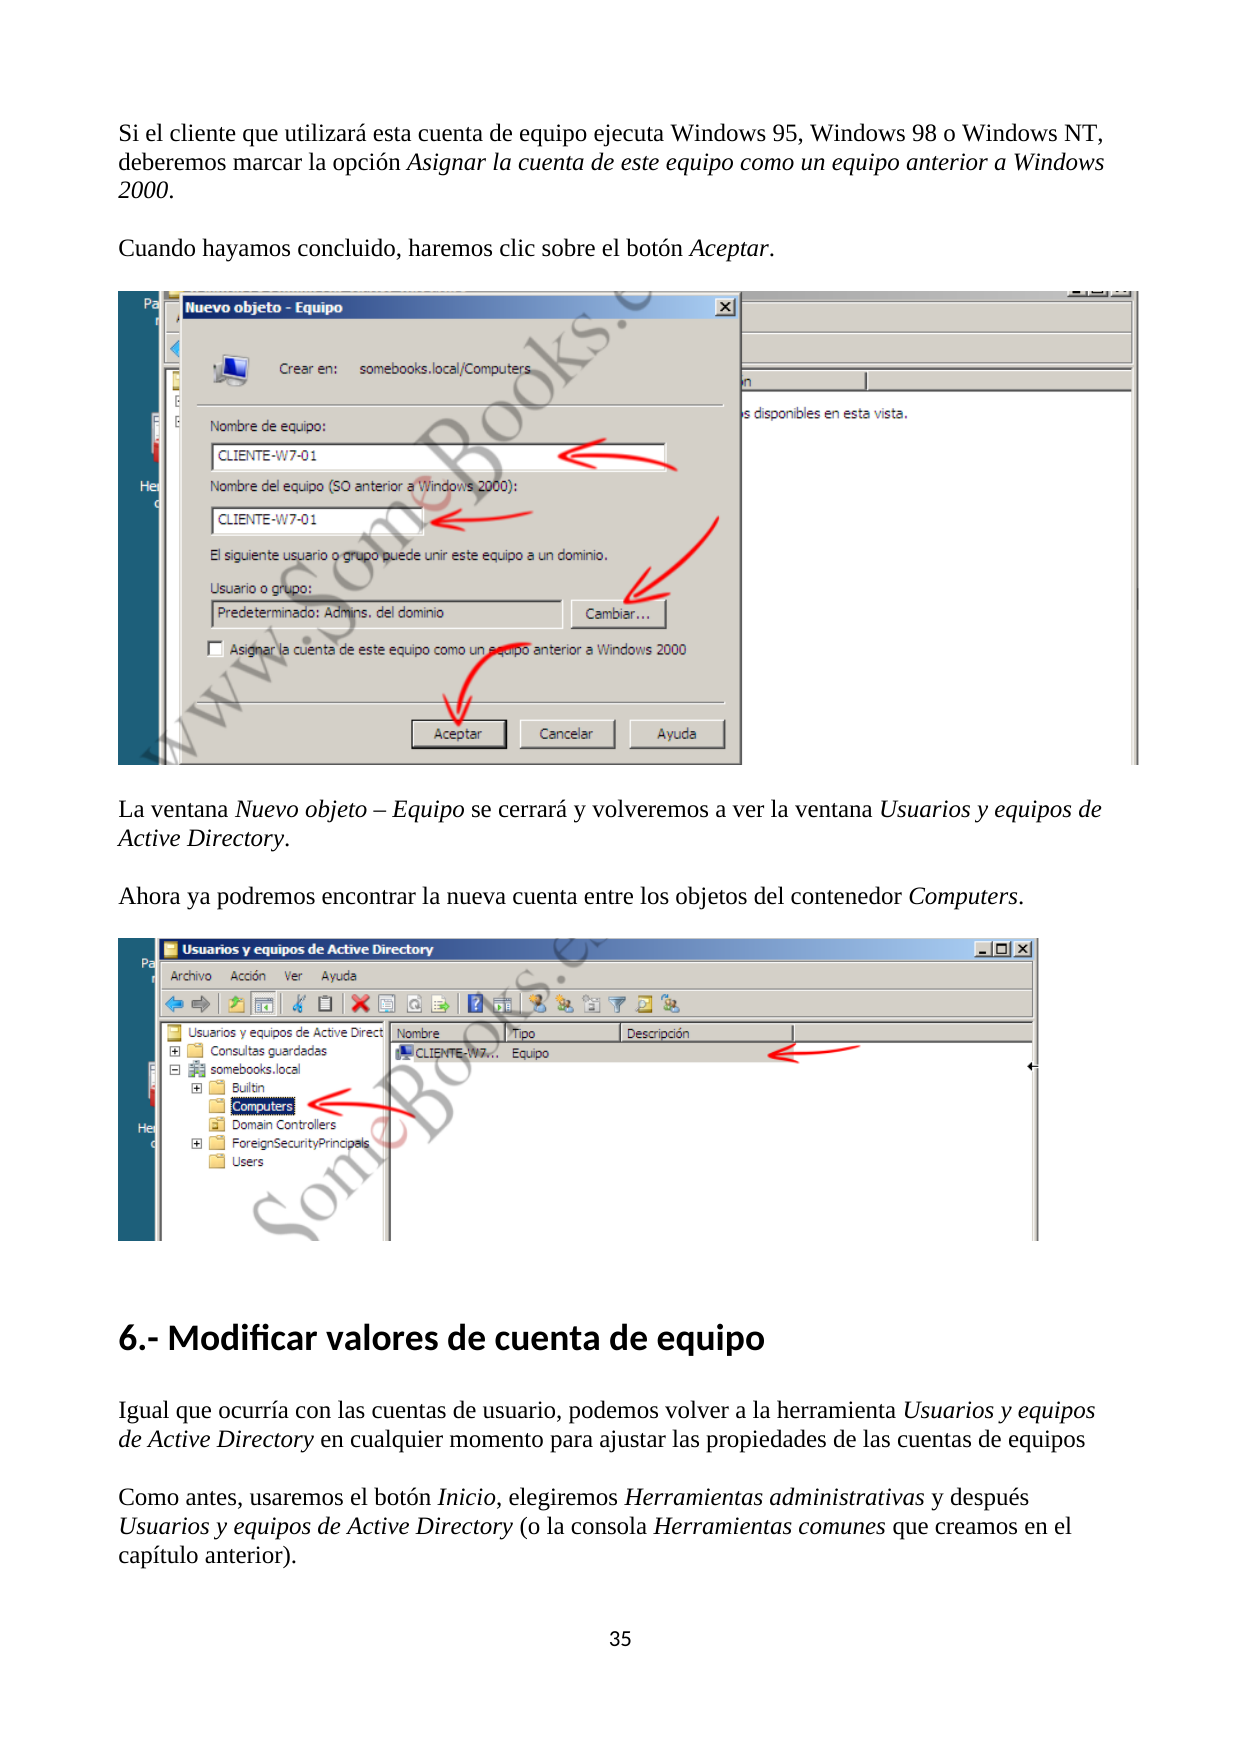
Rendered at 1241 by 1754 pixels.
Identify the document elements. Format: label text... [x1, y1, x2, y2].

text Como antes, usaremos el botón Inicio, elegiremos Herramientas administrativas y después Usuarios y equipos de Active Directory (o la consola Herramientas comunes que creamos en el capítulo anterior). [118, 1482, 1122, 1568]
picture [118, 291, 1139, 765]
text La ventana Nuevo objeto – Equipo se cerrará y volveremos a ver la ventana Usuarios y equipos de Active Directory. [118, 794, 1122, 852]
picture [118, 938, 1039, 1241]
text Igual que ocurría con las cuentas de usuario, podemos volver a la herramienta Usuarios y equipos de Active Directory en cualquier momento para ajustar las propiedades de las cuentas de equipos [118, 1396, 1122, 1453]
text Ahora ya podremos encontrar la nueva cuenta entre los objetos del contenedor Computers. [118, 881, 1122, 909]
text Cuando hayamos concluido, haremos clic sobre el botón Aceptar. [118, 233, 1122, 262]
text Si el cliente que utilizará esta cuenta de equipo ejecuta Windows 95, Windows 98 o Windows NT, deberemos marcar la opción Asignar la cuenta de este equipo como un equipo anterior a Windows 2000. [118, 118, 1122, 204]
text 6.- Modificar valores de cuenta de equipo [118, 1314, 1122, 1359]
